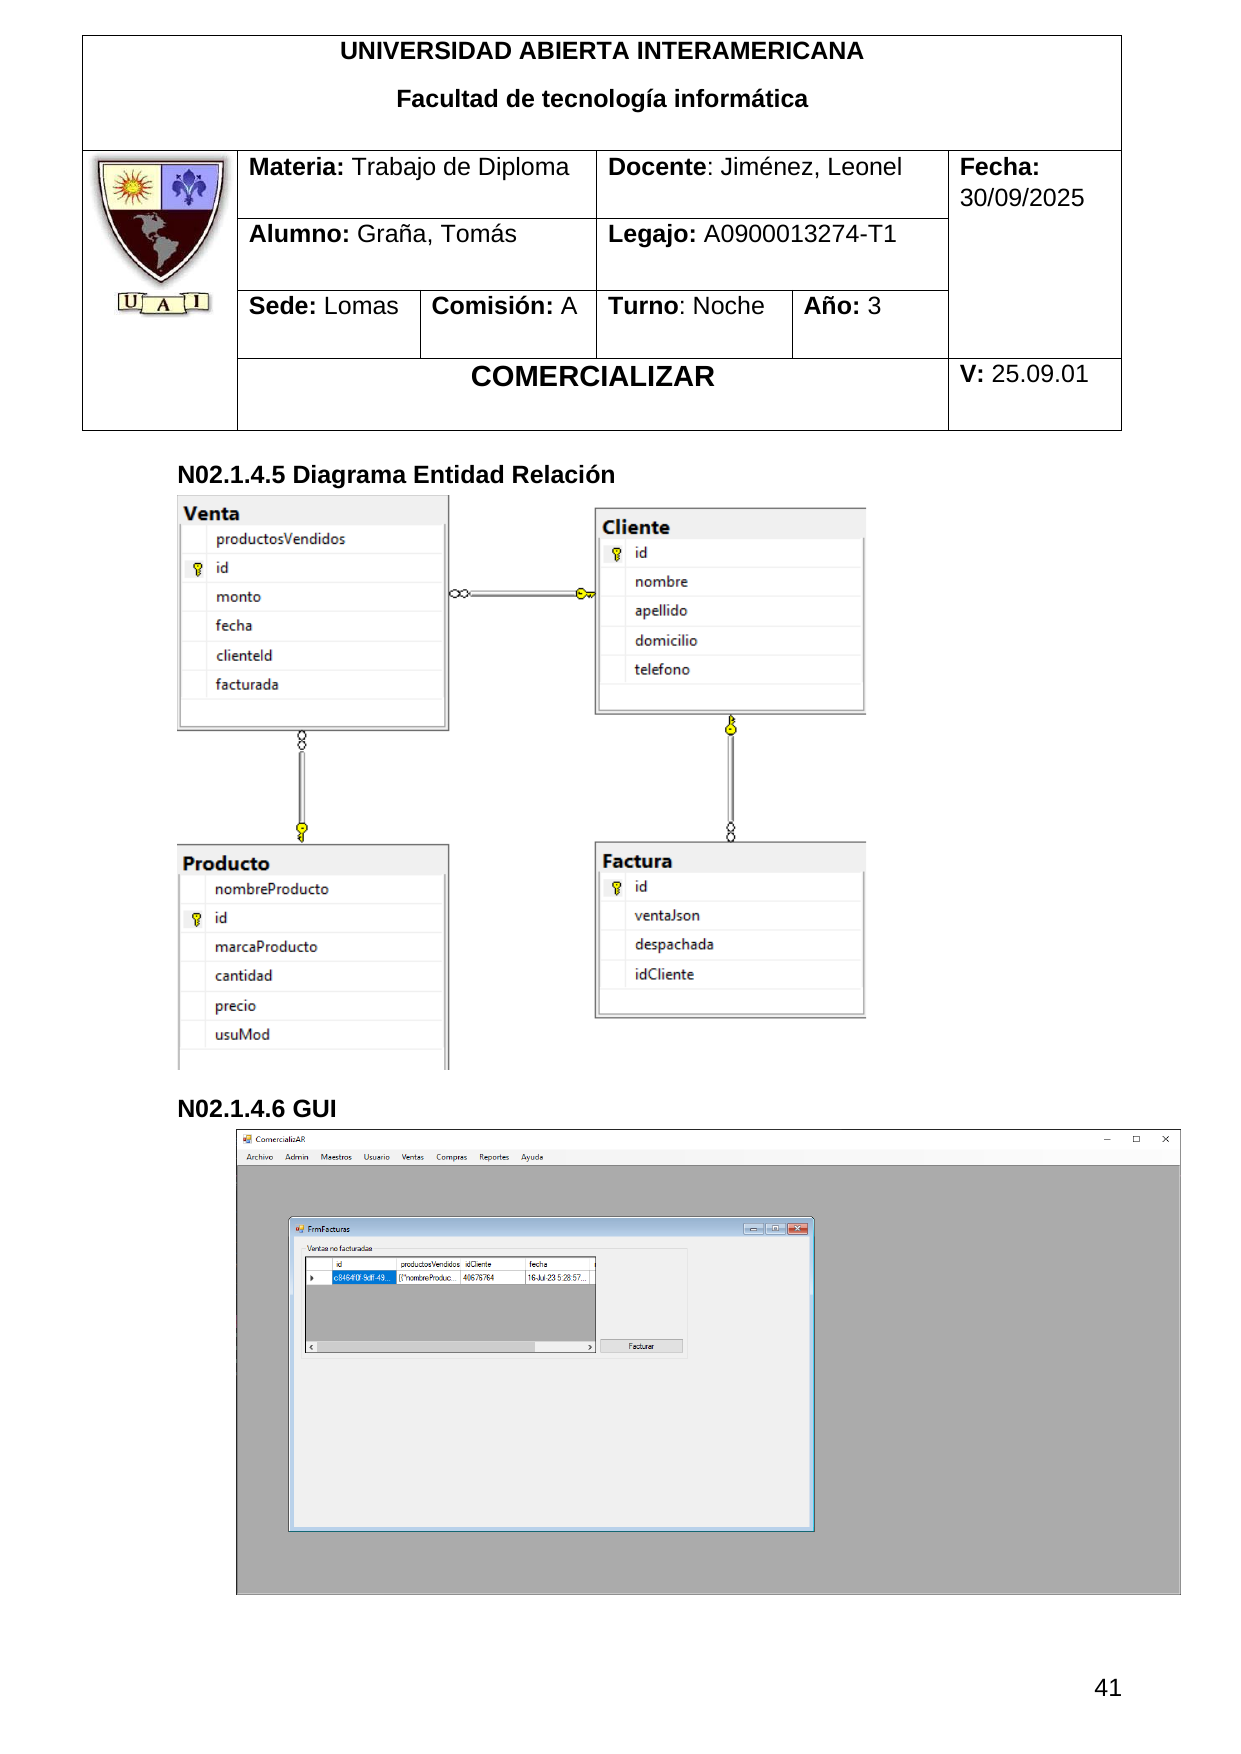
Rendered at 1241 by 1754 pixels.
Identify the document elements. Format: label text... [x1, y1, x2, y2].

picture [236, 1129, 1181, 1595]
subtitle N02.1.4.6 GUI [177, 1094, 1122, 1123]
subtitle N02.1.4.5 Diagrama Entidad Relación [177, 460, 1122, 488]
picture [177, 495, 867, 1070]
picture [87, 151, 234, 320]
